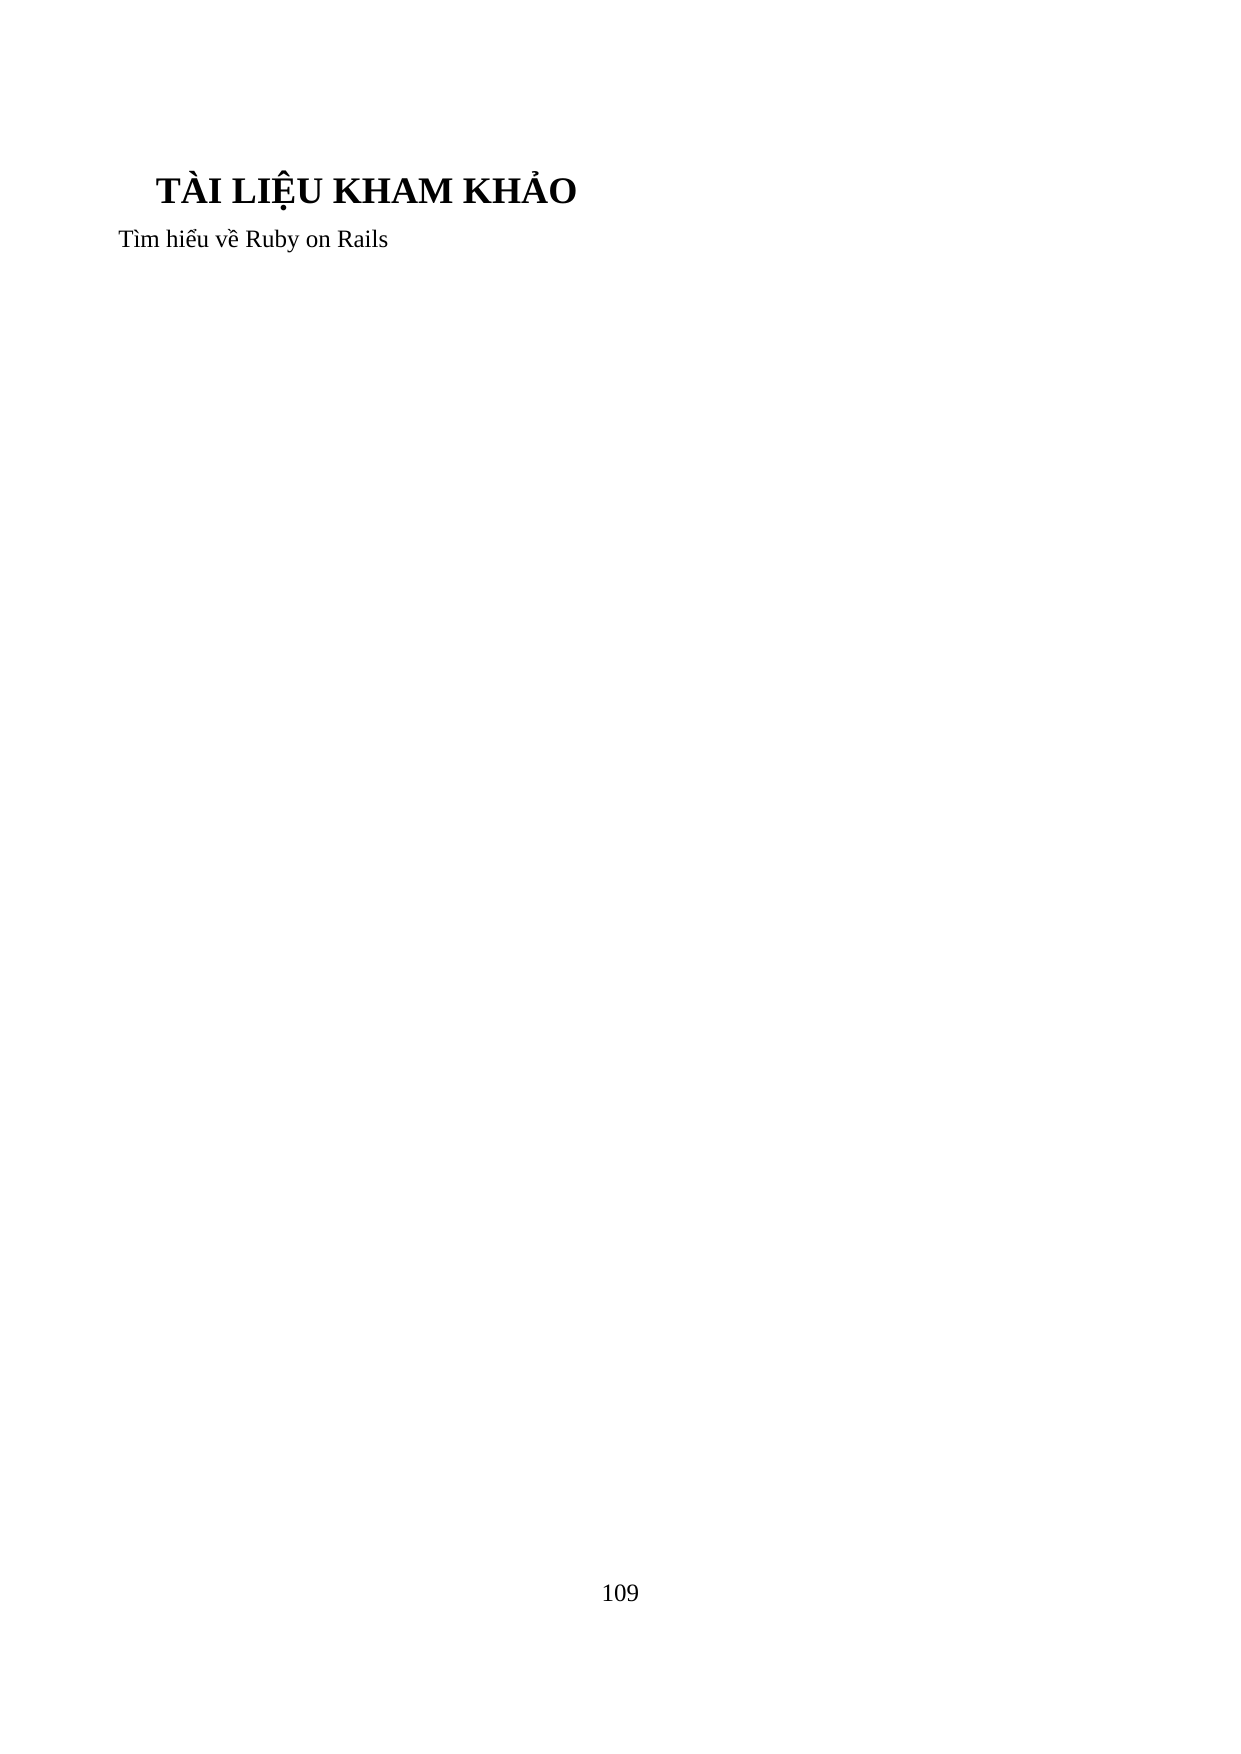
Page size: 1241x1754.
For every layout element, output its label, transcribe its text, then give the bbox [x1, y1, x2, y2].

text Tìm hiểu về Ruby on Rails [118, 224, 1122, 253]
subtitle TÀI LIỆU KHAM KHẢO [156, 169, 1122, 212]
